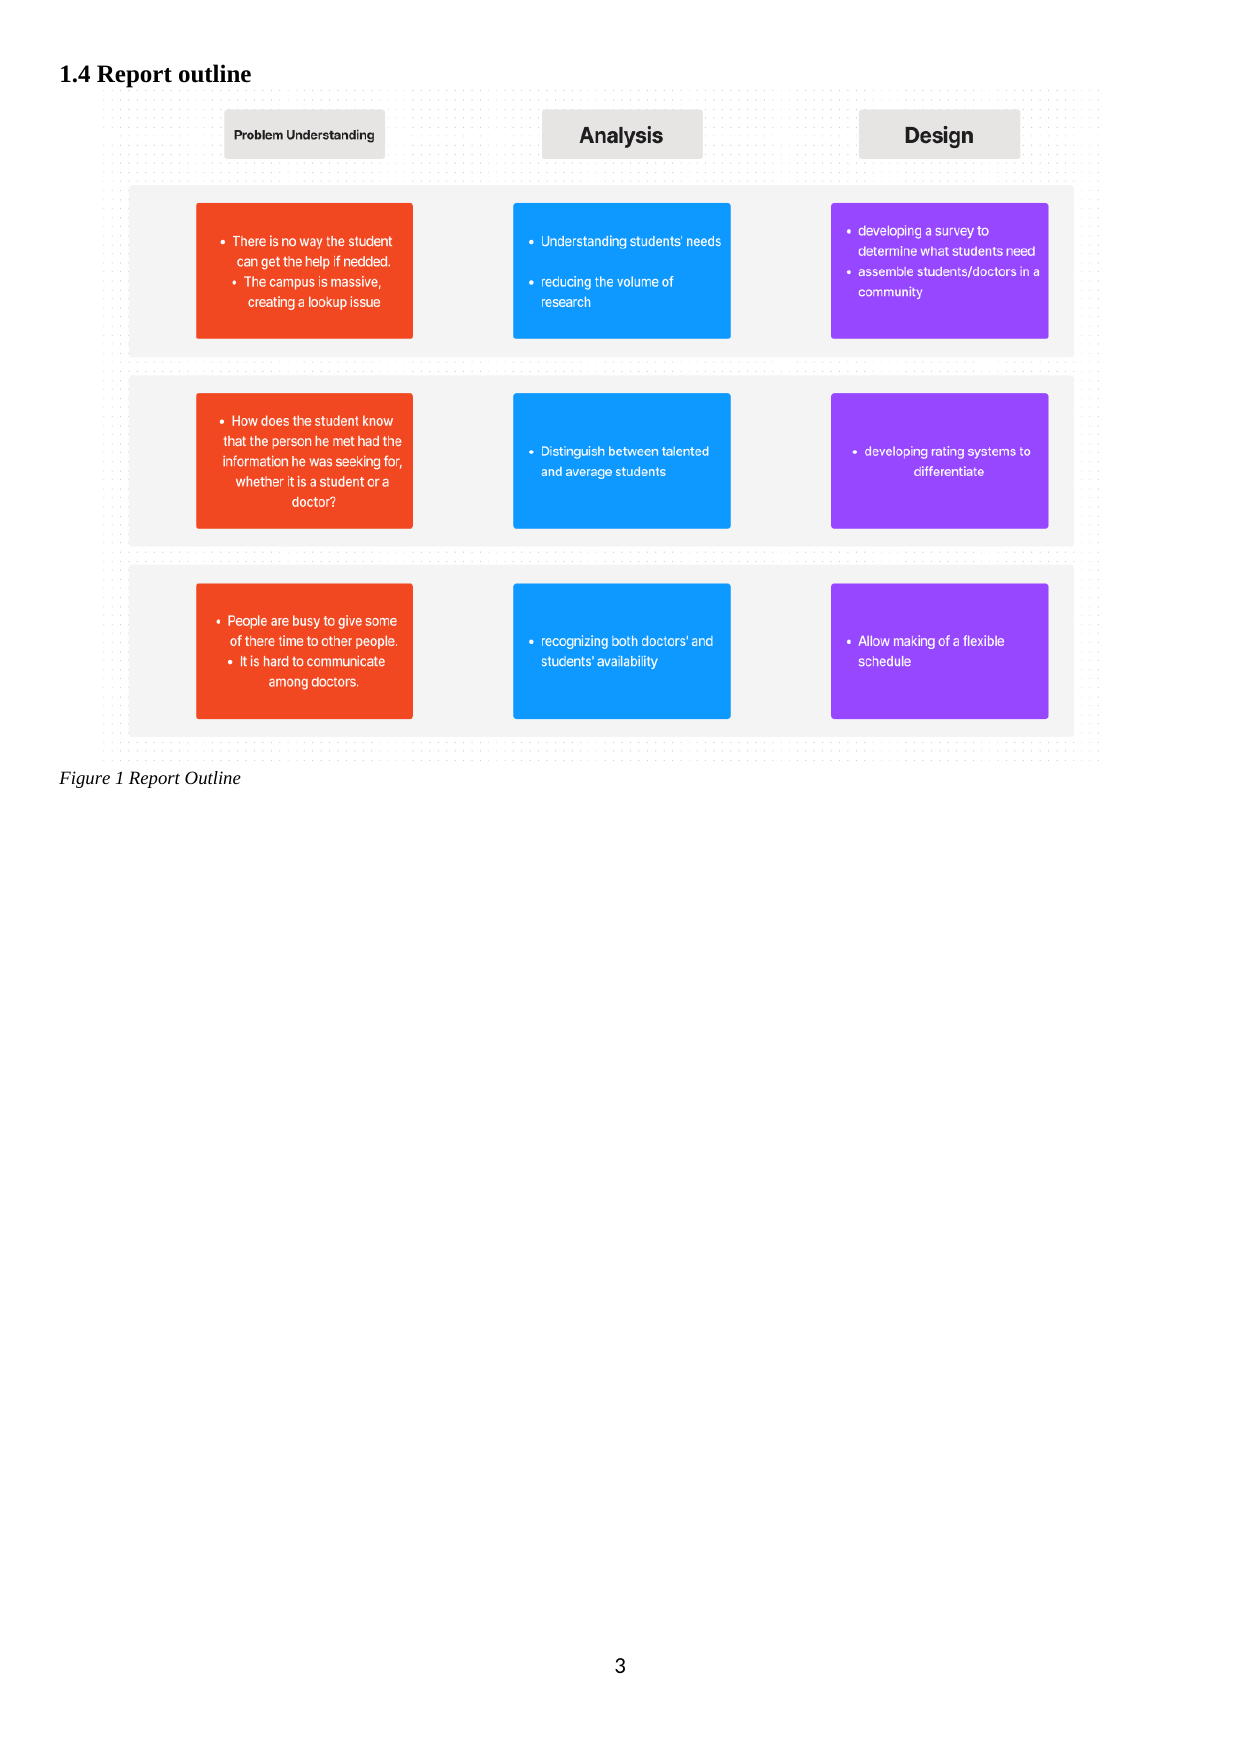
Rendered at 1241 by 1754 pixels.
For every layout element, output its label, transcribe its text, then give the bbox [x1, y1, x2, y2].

subtitle 1.4 Report outline [59, 59, 1181, 88]
text Figure 1 Report Outline [59, 767, 1181, 789]
picture [96, 90, 1105, 768]
